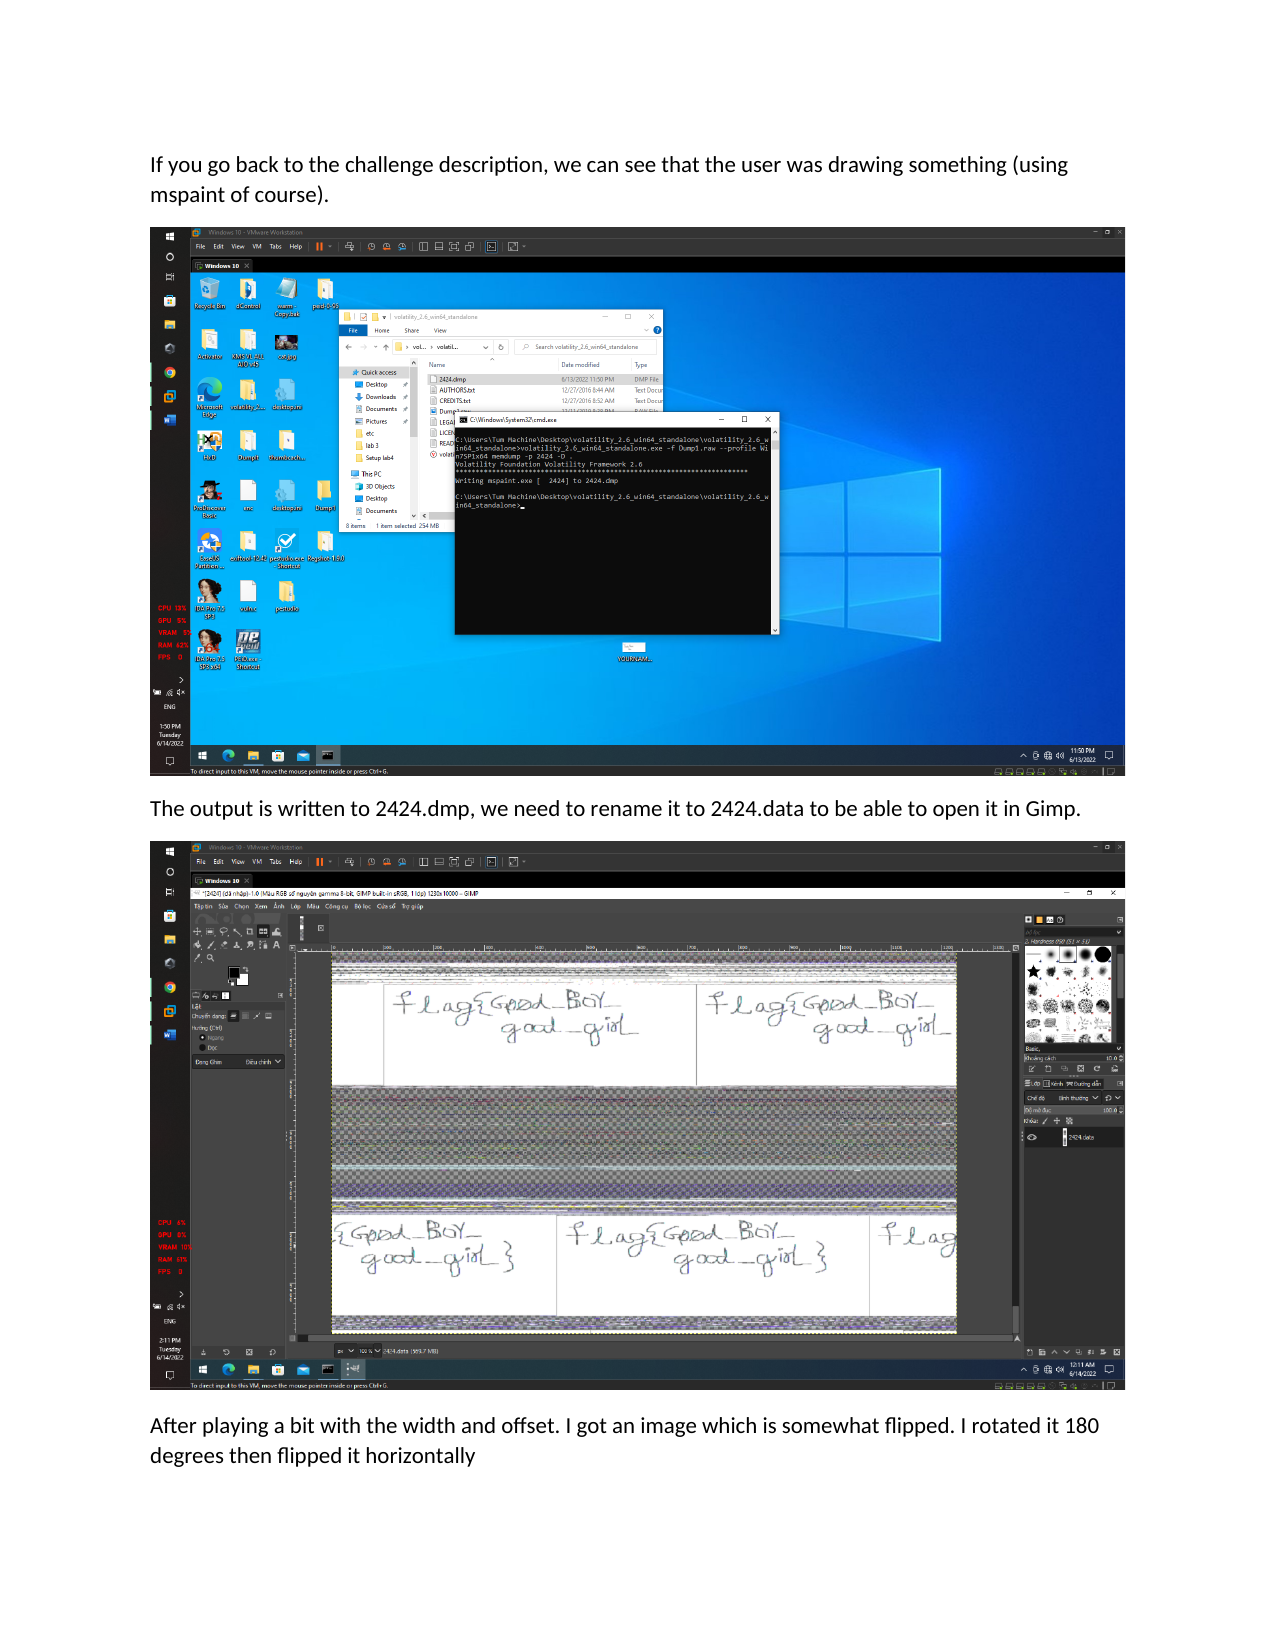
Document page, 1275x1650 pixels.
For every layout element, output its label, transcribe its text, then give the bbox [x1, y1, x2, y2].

picture [150, 227, 1125, 776]
text After playing a bit with the width and offset. I got an image which is somewhat flipped. I rotated it 180 degrees then flipped it horizontally [150, 1390, 1125, 1469]
picture [150, 841, 1125, 1390]
text If you go back to the challenge description, we can see that the user was drawing something (using mspaint of course). [150, 150, 1125, 208]
text The output is written to 2424.dmp, we need to rename it to 2424.data to be able to open it in Gimp. [150, 794, 1125, 822]
